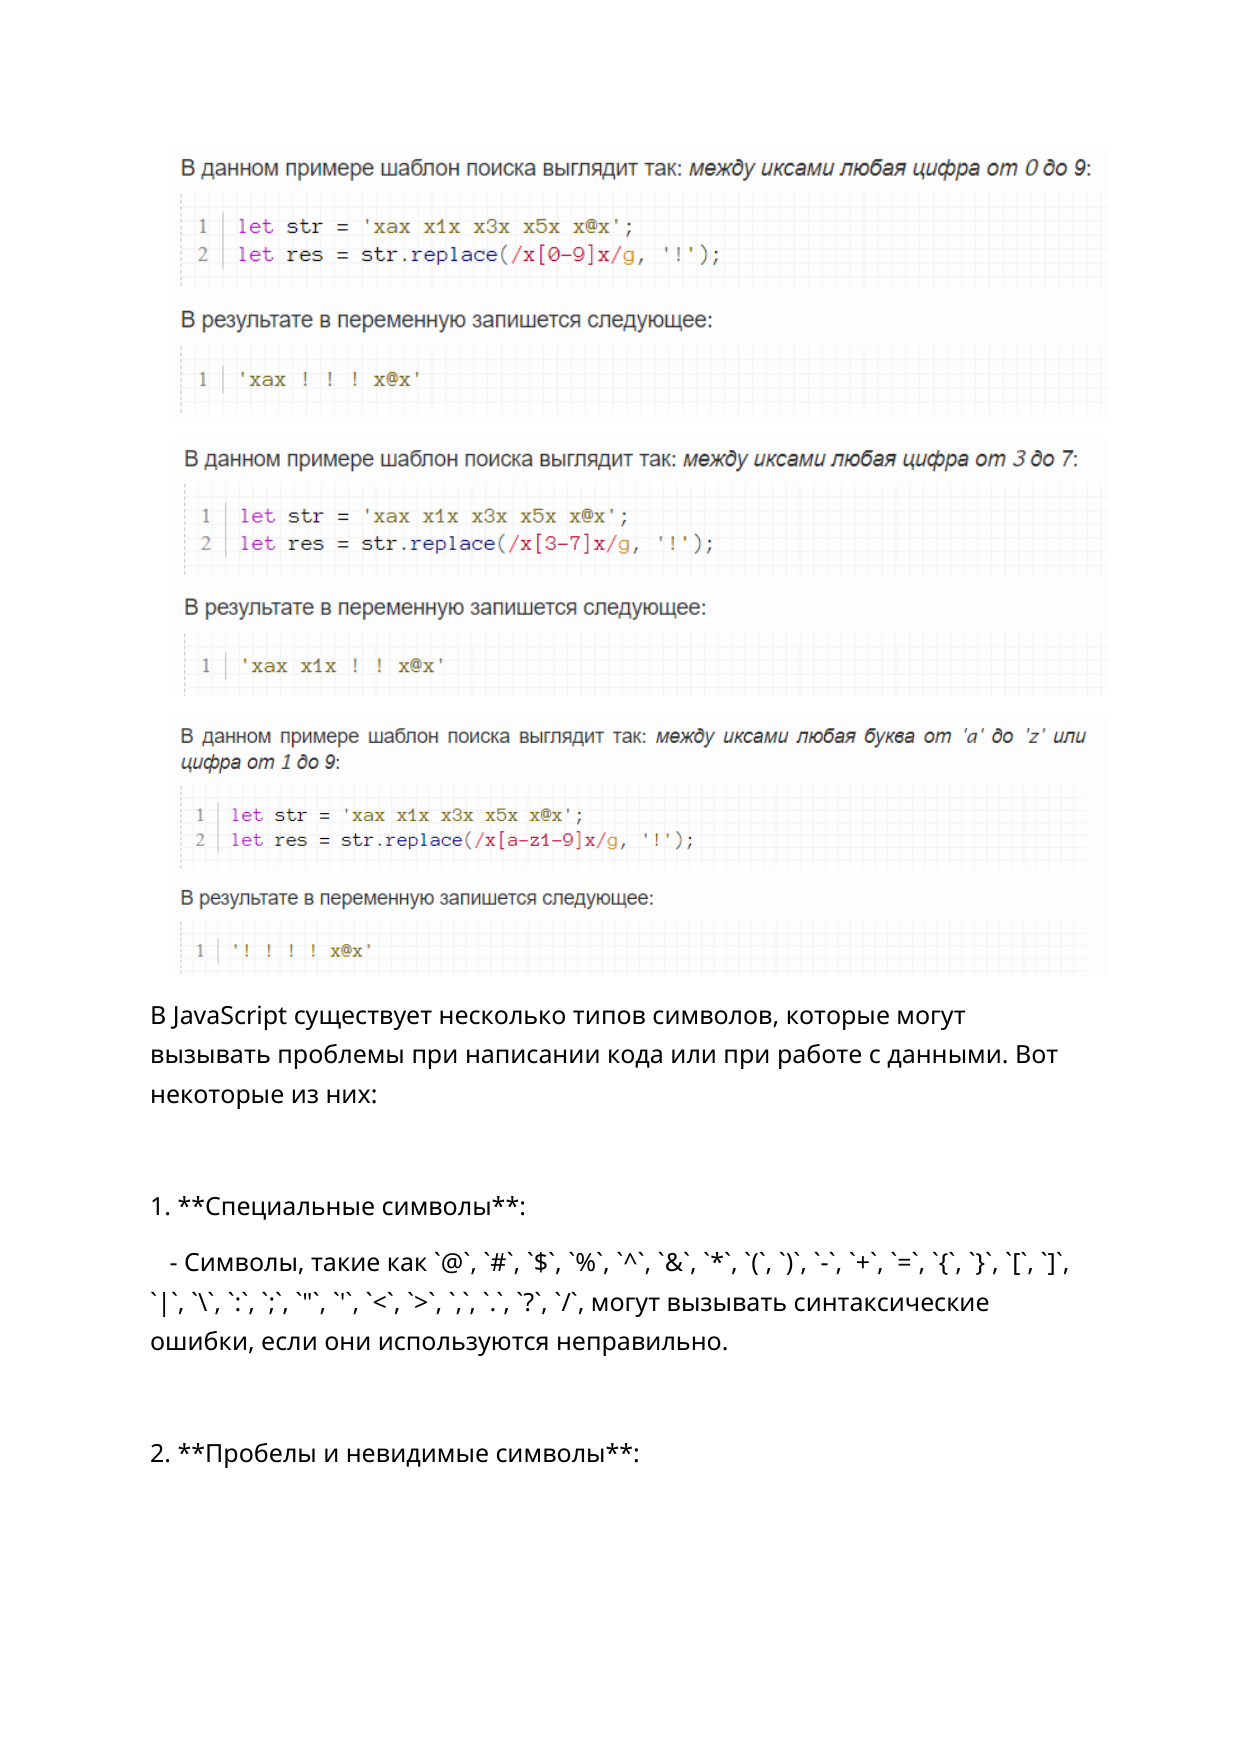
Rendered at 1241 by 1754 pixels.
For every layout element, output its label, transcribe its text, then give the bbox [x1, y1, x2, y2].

text 2. **Пробелы и невидимые символы**: [150, 1436, 1090, 1470]
text - Символы, такие как `@`, `#`, `$`, `%`, `^`, `&`, `*`, `(`, `)`, `-`, `+`, `=`, `{`, `}`, `[`, `]`, `|`, `\`, `:`, `;`, `"`, `'`, `<`, `>`, `,`, `.`, `?`, `/`, могут вызывать синтаксические ошибки, если они используются неправильно. [150, 1245, 1090, 1358]
text В JavaScript существует несколько типов символов, которые могут вызывать проблемы при написании кода или при работе с данными. Вот некоторые из них: [150, 997, 1090, 1111]
text 1. **Специальные символы**: [150, 1189, 1090, 1223]
